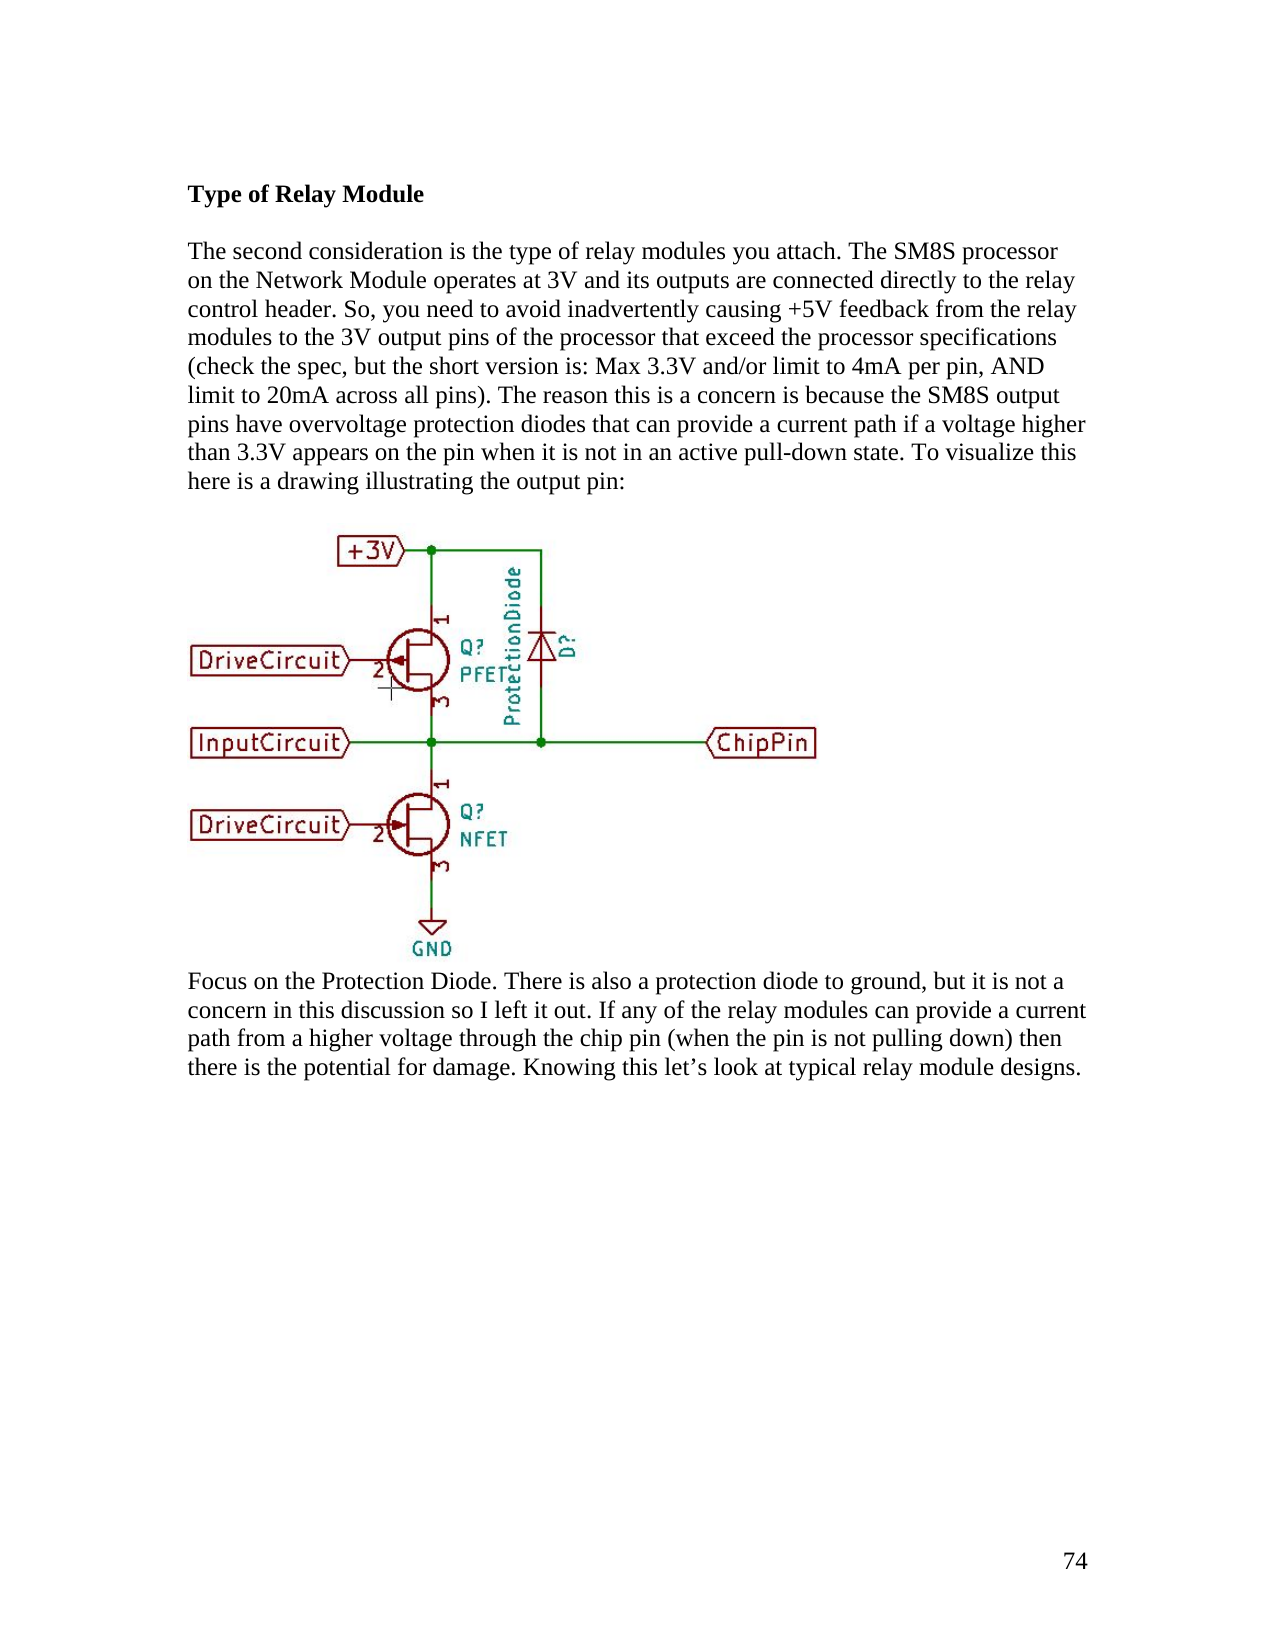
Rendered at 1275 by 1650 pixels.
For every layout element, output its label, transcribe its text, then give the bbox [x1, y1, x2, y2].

text Focus on the Protection Diode. There is also a protection diode to ground, but it is not a concern in this discussion so I left it out. If any of the relay modules can provide a current path from a higher voltage through the chip pin (when the pin is not pulling down) then there is the potential for damage. Knowing this let’s look at typical relay module designs. [187, 966, 1087, 1081]
picture [187, 523, 824, 966]
text The second consideration is the type of relay modules you attach. The SM8S processor on the Network Module operates at 3V and its outputs are connected directly to the relay control header. So, you need to avoid inadvertently causing +5V feedback from the relay modules to the 3V output pins of the processor that exceed the processor specifications (check the spec, but the short version is: Max 3.3V and/or limit to 4mA per pin, AND limit to 20mA across all pins). The reason this is a concern is because the SM8S output pins have overvoltage protection diodes that can provide a current path if a voltage higher than 3.3V appears on the pin when it is not in an active pull-down state. To visualize this here is a drawing illustrating the output pin: [187, 236, 1087, 495]
text Type of Relay Module [187, 179, 1087, 207]
